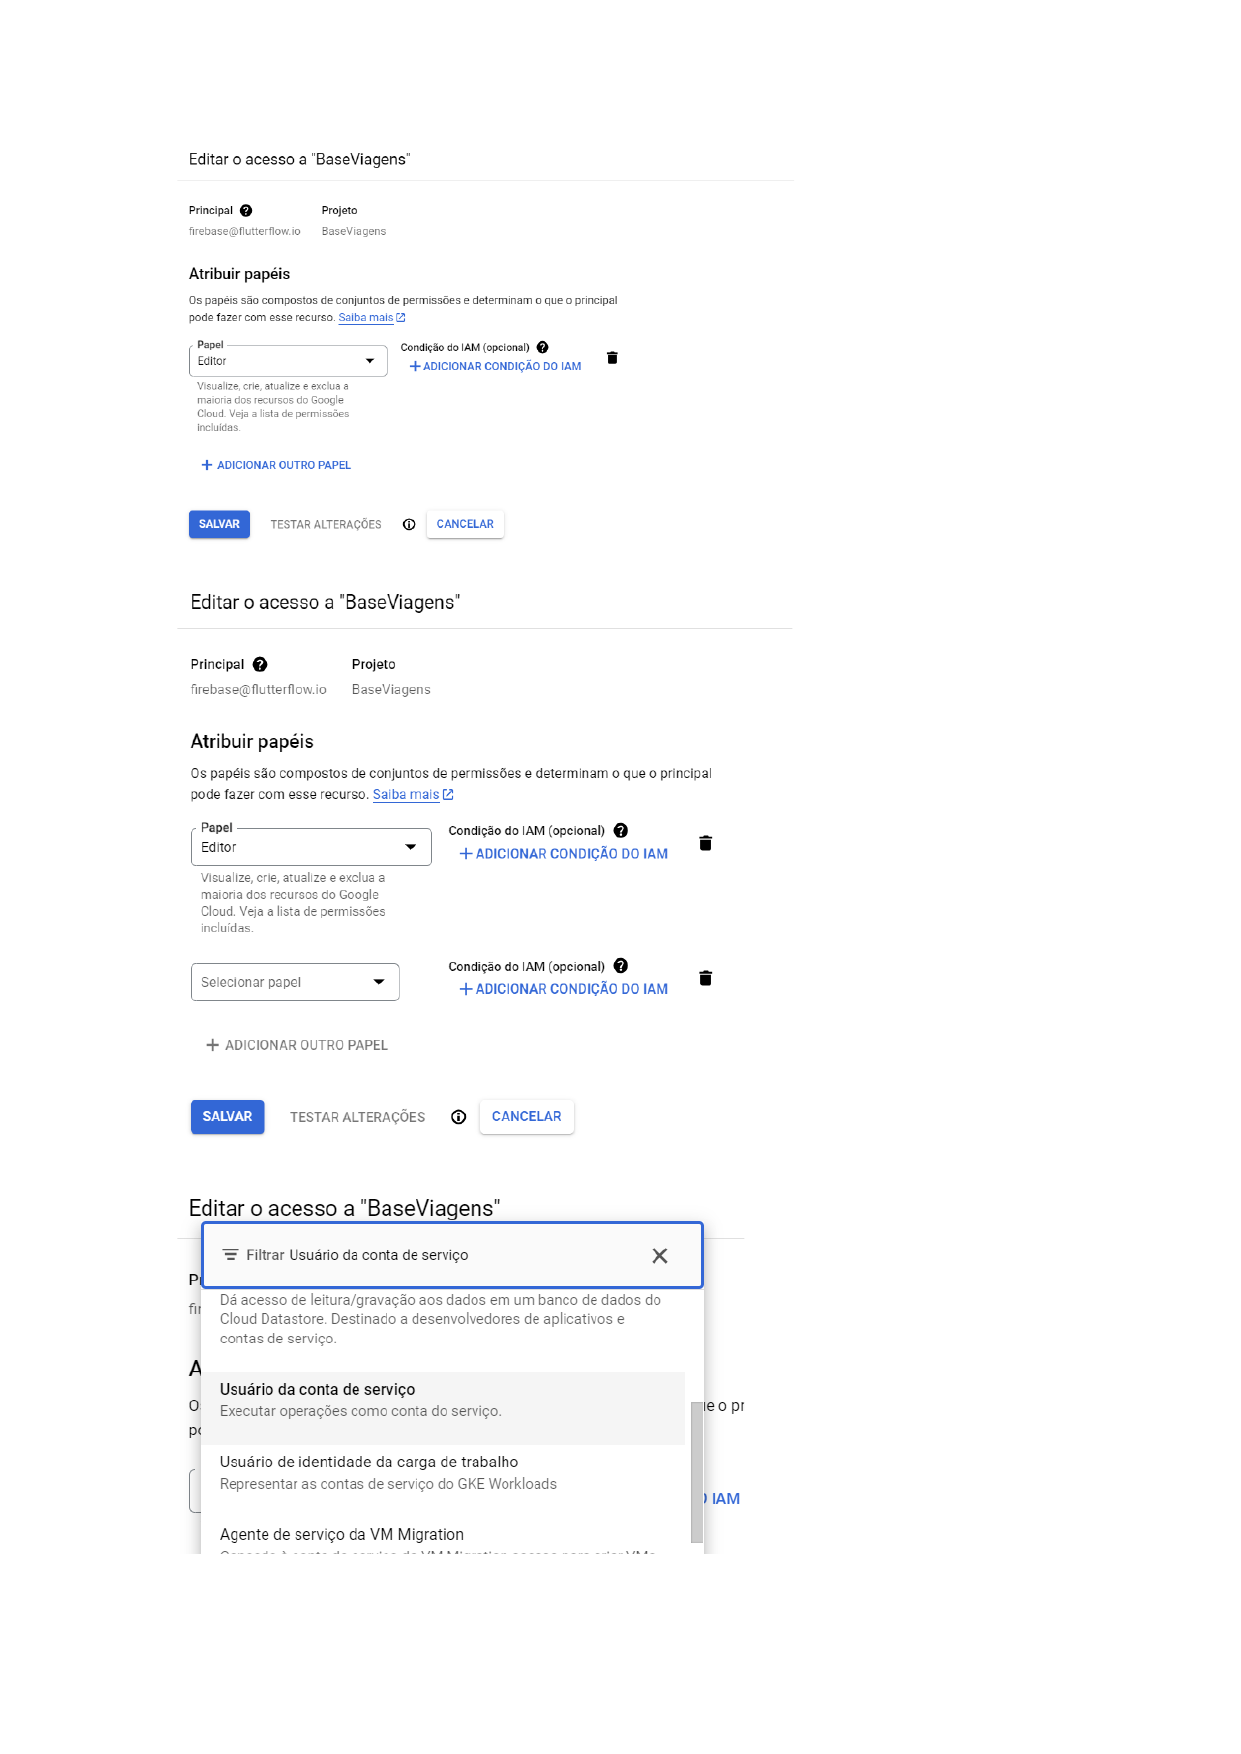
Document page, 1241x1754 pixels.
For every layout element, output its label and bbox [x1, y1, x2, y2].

picture [177, 584, 793, 1171]
picture [177, 147, 795, 566]
picture [177, 1189, 745, 1554]
